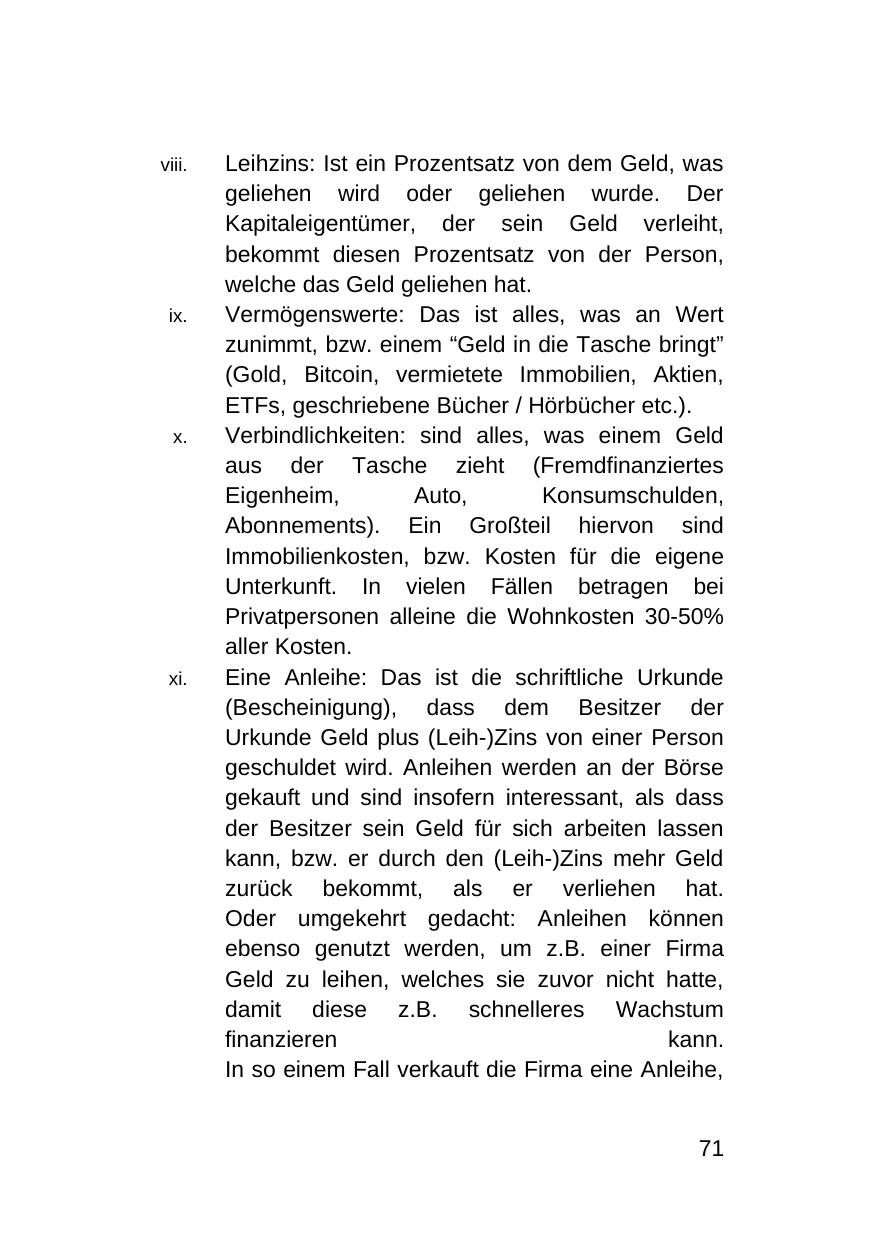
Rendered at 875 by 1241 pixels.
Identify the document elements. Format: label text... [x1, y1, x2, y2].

list Leihzins: Ist ein Prozentsatz von dem Geld, was geliehen wird oder geliehen wurde. Der Kapitaleigentümer, der sein Geld verleiht, bekommt diesen Prozentsatz von der Person, welche das Geld geliehen hat. [187, 150, 724, 297]
list Vermögenswerte: Das ist alles, was an Wert zunimmt, bzw. einem “Geld in die Tasche bringt” (Gold, Bitcoin, vermietete Immobilien, Aktien, ETFs, geschriebene Bücher / Hörbücher etc.). [187, 301, 724, 418]
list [187, 663, 724, 1083]
list Verbindlichkeiten: sind alles, was einem Geld aus der Tasche zieht (Fremdfinanziertes Eigenheim, Auto, Konsumschulden, Abonnements). Ein Großteil hiervon sind Immobilienkosten, bzw. Kosten für die eigene Unterkunft. In vielen Fällen betragen bei Privatpersonen alleine die Wohnkosten 30-50% aller Kosten. [187, 422, 724, 660]
